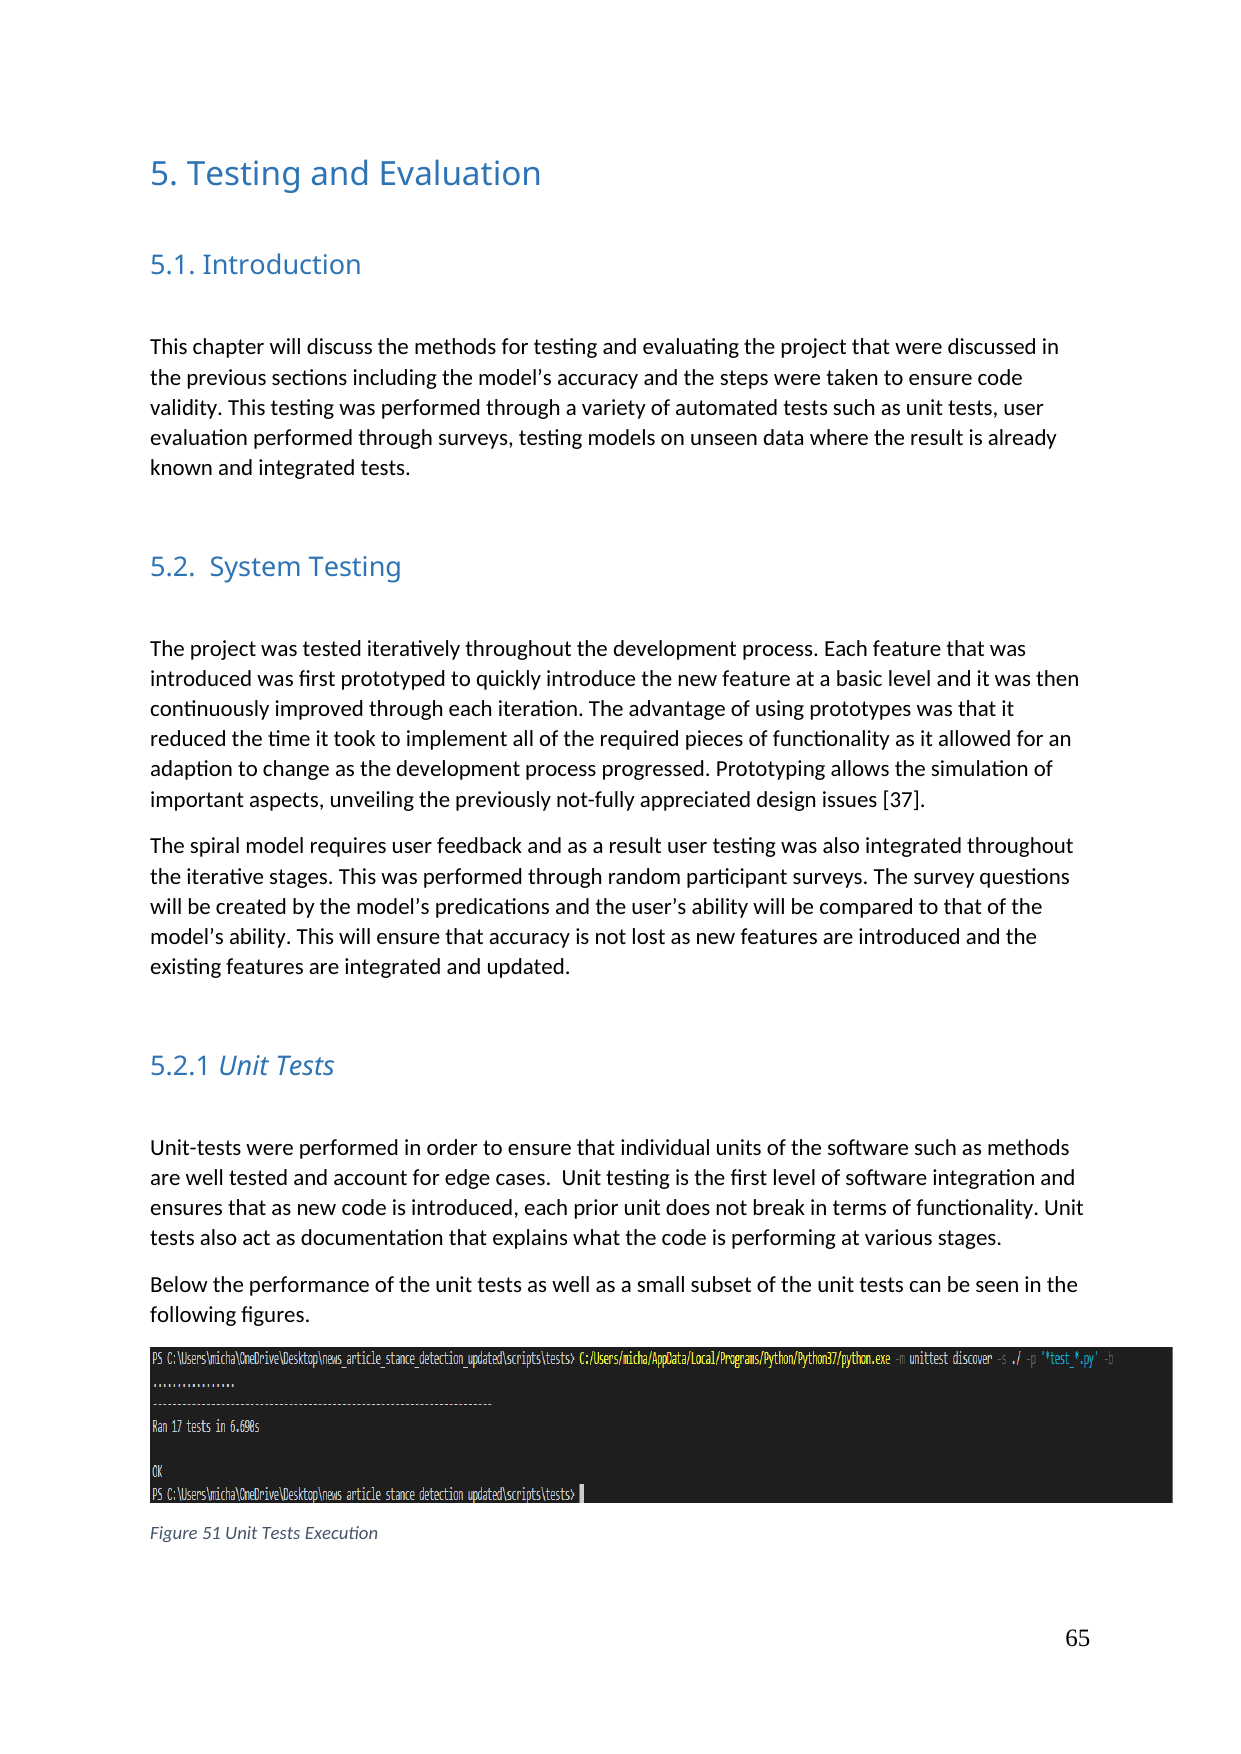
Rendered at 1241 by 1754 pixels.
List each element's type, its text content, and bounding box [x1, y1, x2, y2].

text This chapter will discuss the methods for testing and evaluating the project that were discussed in the previous sections including the model’s accuracy and the steps were taken to ensure code validity. This testing was performed through a variety of automated tests such as unit tests, user evaluation performed through surveys, testing models on unseen data where the result is already known and integrated tests. [150, 332, 1090, 481]
subtitle 5.1. Introduction [150, 246, 1090, 283]
text The spiral model requires user feedback and as a result user testing was also integrated throughout the iterative stages. This was performed through random participant surveys. The survey questions will be created by the model’s predications and the user’s ability will be compared to that of the model’s ability. This will ensure that accuracy is not lost as new features are introduced and the existing features are integrated and updated. [150, 832, 1090, 981]
picture [150, 1347, 1173, 1503]
subtitle 5. Testing and Evaluation [150, 150, 1090, 195]
subtitle 5.2.1 Unit Tests [150, 1046, 1090, 1083]
text Below the performance of the unit tests as well as a small subset of the unit tests can be seen in the following figures. [150, 1270, 1090, 1329]
text Figure 51 Unit Tests Execution [150, 1521, 1090, 1544]
text The project was tested iteratively throughout the development process. Each feature that was introduced was first prototyped to quickly introduce the new feature at a basic level and it was then continuously improved through each iteration. The advantage of using prototypes was that it reduced the time it took to implement all of the required pieces of functionality as it allowed for an adaption to change as the development process progressed. Prototyping allows the simulation of important aspects, unveiling the previously not-fully appreciated design issues [37]. [150, 634, 1090, 813]
subtitle 5.2. System Testing [150, 547, 1090, 584]
text Unit-tests were performed in order to ensure that individual units of the software such as methods are well tested and account for edge cases. Unit testing is the first level of software integration and ensures that as new code is introduced, each prior unit does not break in terms of functionality. Unit tests also act as documentation that explains what the code is performing at various stages. [150, 1133, 1090, 1252]
